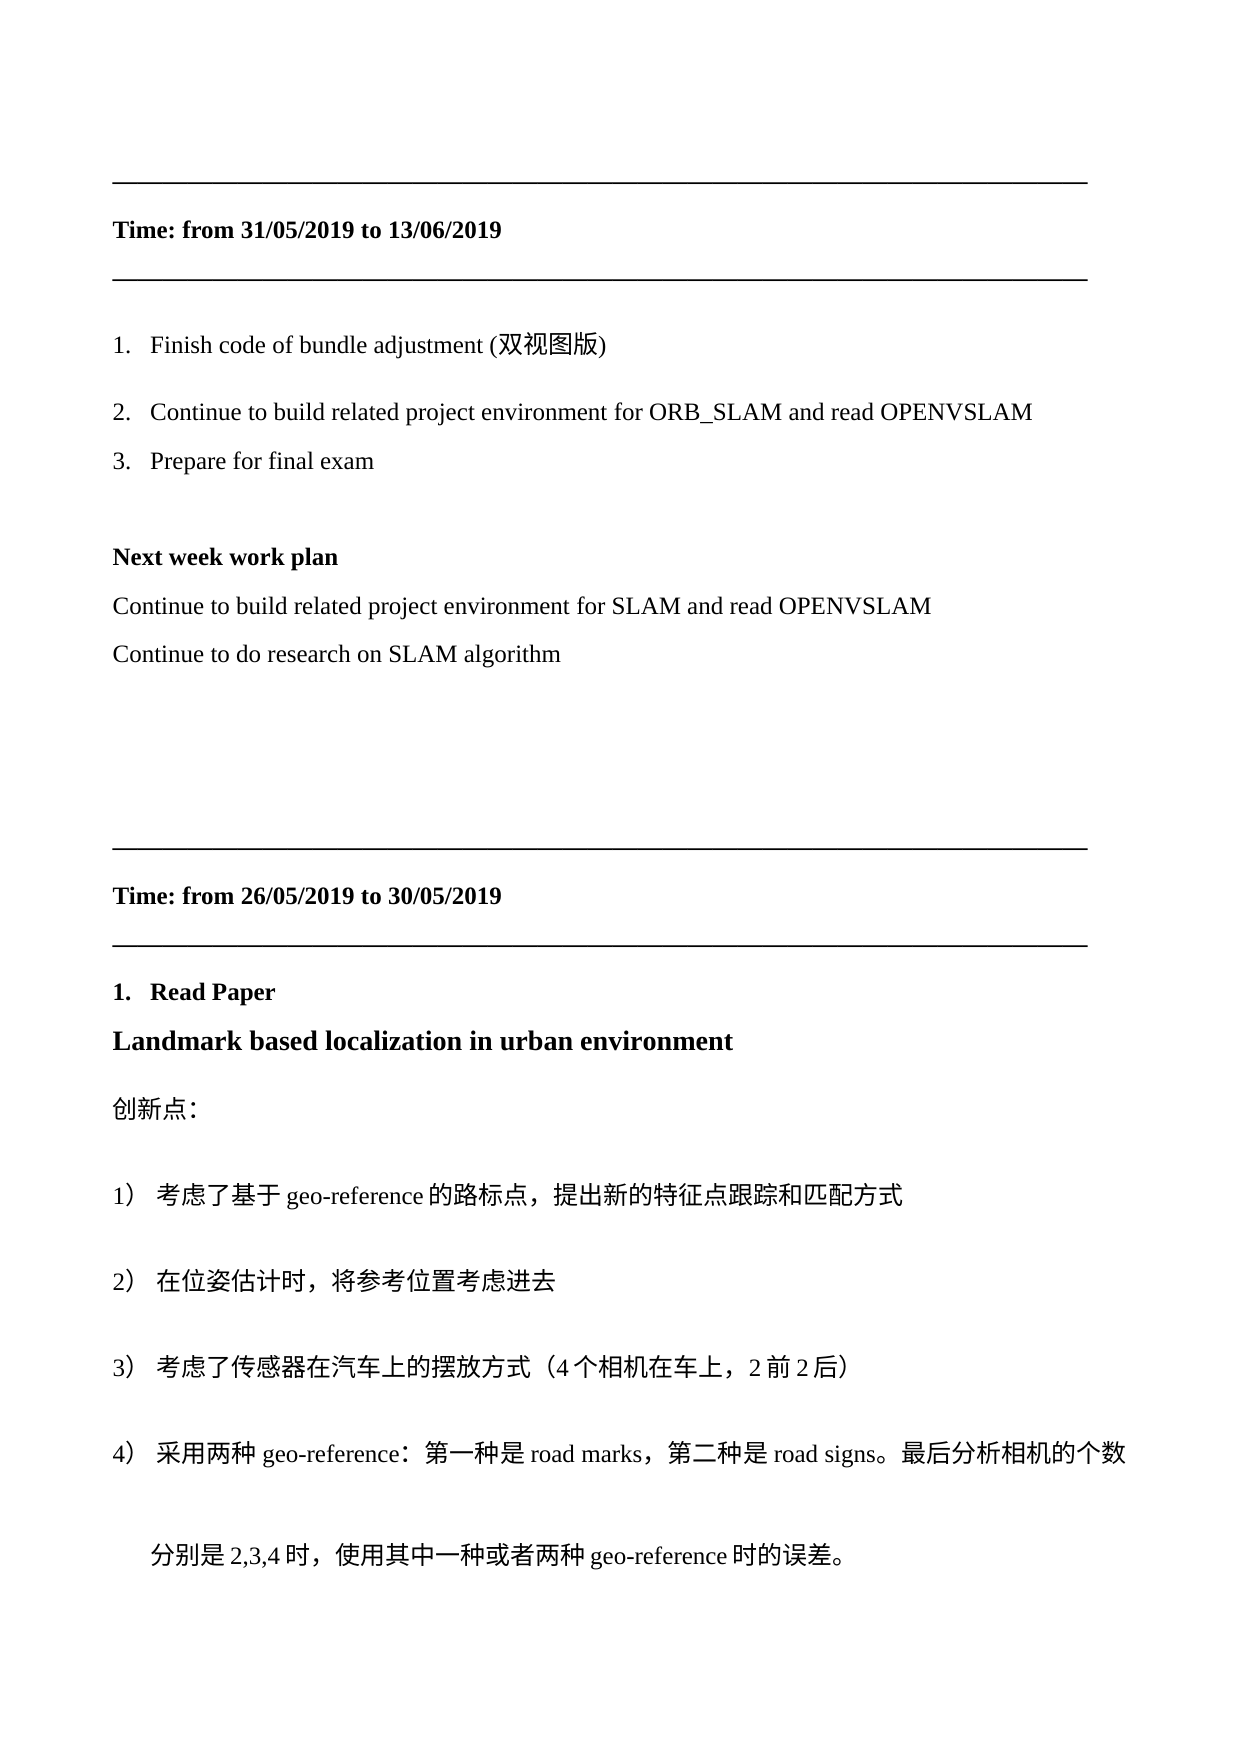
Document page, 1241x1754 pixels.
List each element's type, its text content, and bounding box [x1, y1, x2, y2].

list Prepare for final exam [112, 443, 1128, 477]
text ——————————————————————————————————————— [112, 830, 1128, 864]
list 采用两种geo-reference：第一种是road marks，第二种是road signs。最后分析相机的个数分别是2,3,4时，使用其中一种或者两种geo-reference时的误差。 [112, 1417, 1128, 1587]
text Next week work plan [112, 540, 1128, 574]
list Continue to build related project environment for ORB_SLAM and read OPENVSLAM [112, 395, 1128, 429]
text ——————————————————————————————————————— [112, 164, 1128, 198]
text Landmark based localization in urban environment [112, 1023, 1128, 1057]
list 在位姿估计时，将参考位置考虑进去 [112, 1245, 1128, 1313]
list 考虑了传感器在汽车上的摆放方式（4个相机在车上，2前2后） [112, 1331, 1128, 1399]
text 创新点： [112, 1073, 1128, 1141]
text Continue to build related project environment for SLAM and read OPENVSLAM [112, 588, 1128, 622]
text ——————————————————————————————————————— [112, 261, 1128, 294]
text ——————————————————————————————————————— [112, 927, 1128, 961]
list Read Paper [112, 975, 1128, 1009]
list Finish code of bundle adjustment (双视图版) [112, 309, 1128, 377]
text Time: from 31/05/2019 to 13/06/2019 [112, 212, 1128, 246]
list 考虑了基于geo-reference的路标点，提出新的特征点跟踪和匹配方式 [112, 1159, 1128, 1227]
text Time: from 26/05/2019 to 30/05/2019 [112, 878, 1128, 912]
text Continue to do research on SLAM algorithm [112, 637, 1128, 671]
